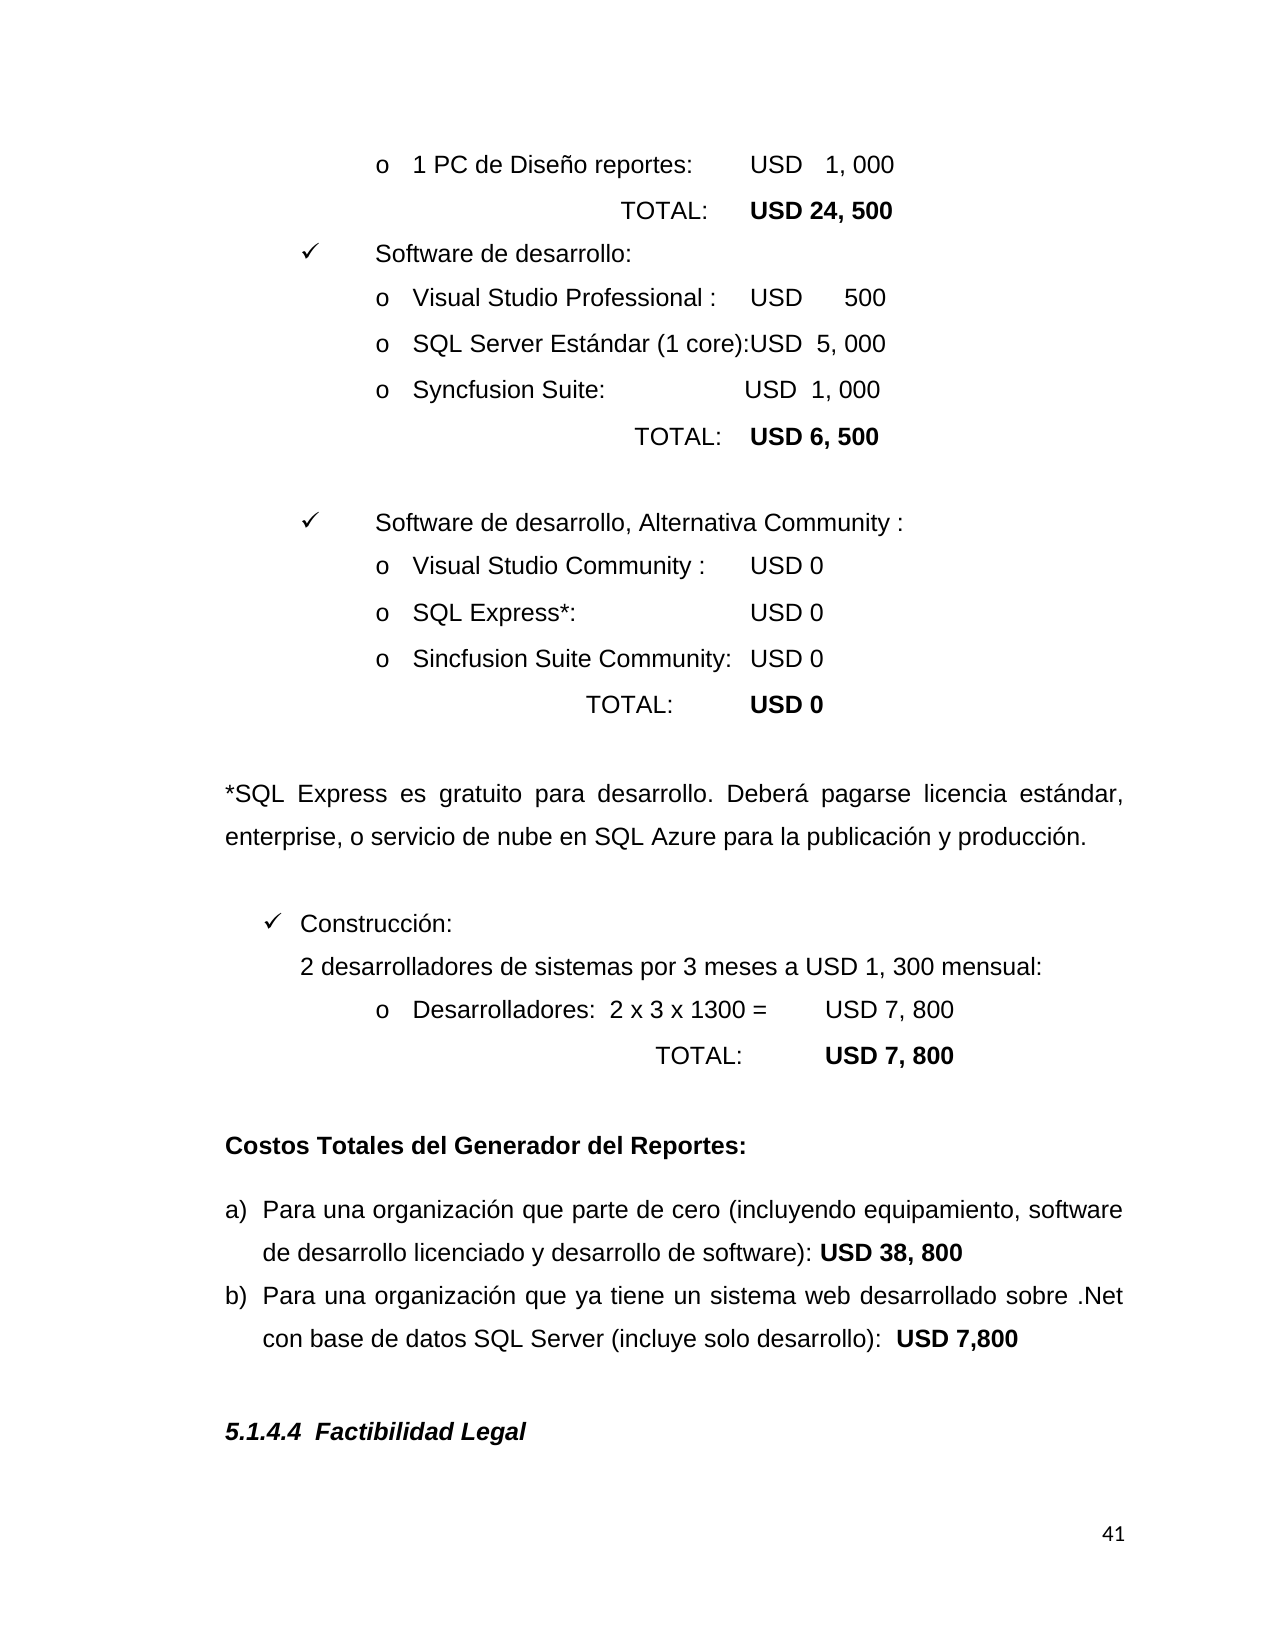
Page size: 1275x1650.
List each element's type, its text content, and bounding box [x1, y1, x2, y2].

list Construcción: [262, 908, 1125, 937]
list TOTAL: USD 0 [412, 690, 1125, 719]
list Para una organización que parte de cero (incluyendo equipamiento, software de desarrollo licenciado y desarrollo de software): USD 38, 800 [225, 1195, 1125, 1267]
list Desarrolladores: 2 x 3 x 1300 = USD 7, 800 [375, 995, 1125, 1026]
list 1 PC de Diseño reportes: USD 1, 000 [375, 150, 1125, 181]
list Sincfusion Suite Community: USD 0 [375, 644, 1125, 675]
list Visual Studio Community : USD 0 [375, 551, 1125, 582]
text Costos Totales del Generador del Reportes: [225, 1131, 1125, 1160]
text TOTAL: USD 7, 800 [225, 1041, 1125, 1070]
list SQL Server Estándar (1 core):USD 5, 000 [375, 329, 1125, 360]
list 2 desarrolladores de sistemas por 3 meses a USD 1, 300 mensual: [300, 952, 1125, 981]
text *SQL Express es gratuito para desarrollo. Deberá pagarse licencia estándar, enterprise, o servicio de nube en SQL Azure para la publicación y producción. [225, 779, 1125, 851]
list Software de desarrollo, Alternativa Community : [300, 508, 1125, 537]
list TOTAL: USD 24, 500 [412, 196, 1125, 225]
list SQL Express*: USD 0 [375, 598, 1125, 628]
subtitle Factibilidad Legal [225, 1417, 1125, 1446]
list TOTAL: USD 6, 500 [412, 422, 1125, 451]
list Syncfusion Suite: USD 1, 000 [375, 375, 1125, 406]
list Visual Studio Professional : USD 500 [375, 283, 1125, 314]
list Software de desarrollo: [300, 239, 1125, 268]
list Para una organización que ya tiene un sistema web desarrollado sobre .Net con base de datos SQL Server (incluye solo desarrollo): USD 7,800 [225, 1281, 1125, 1353]
